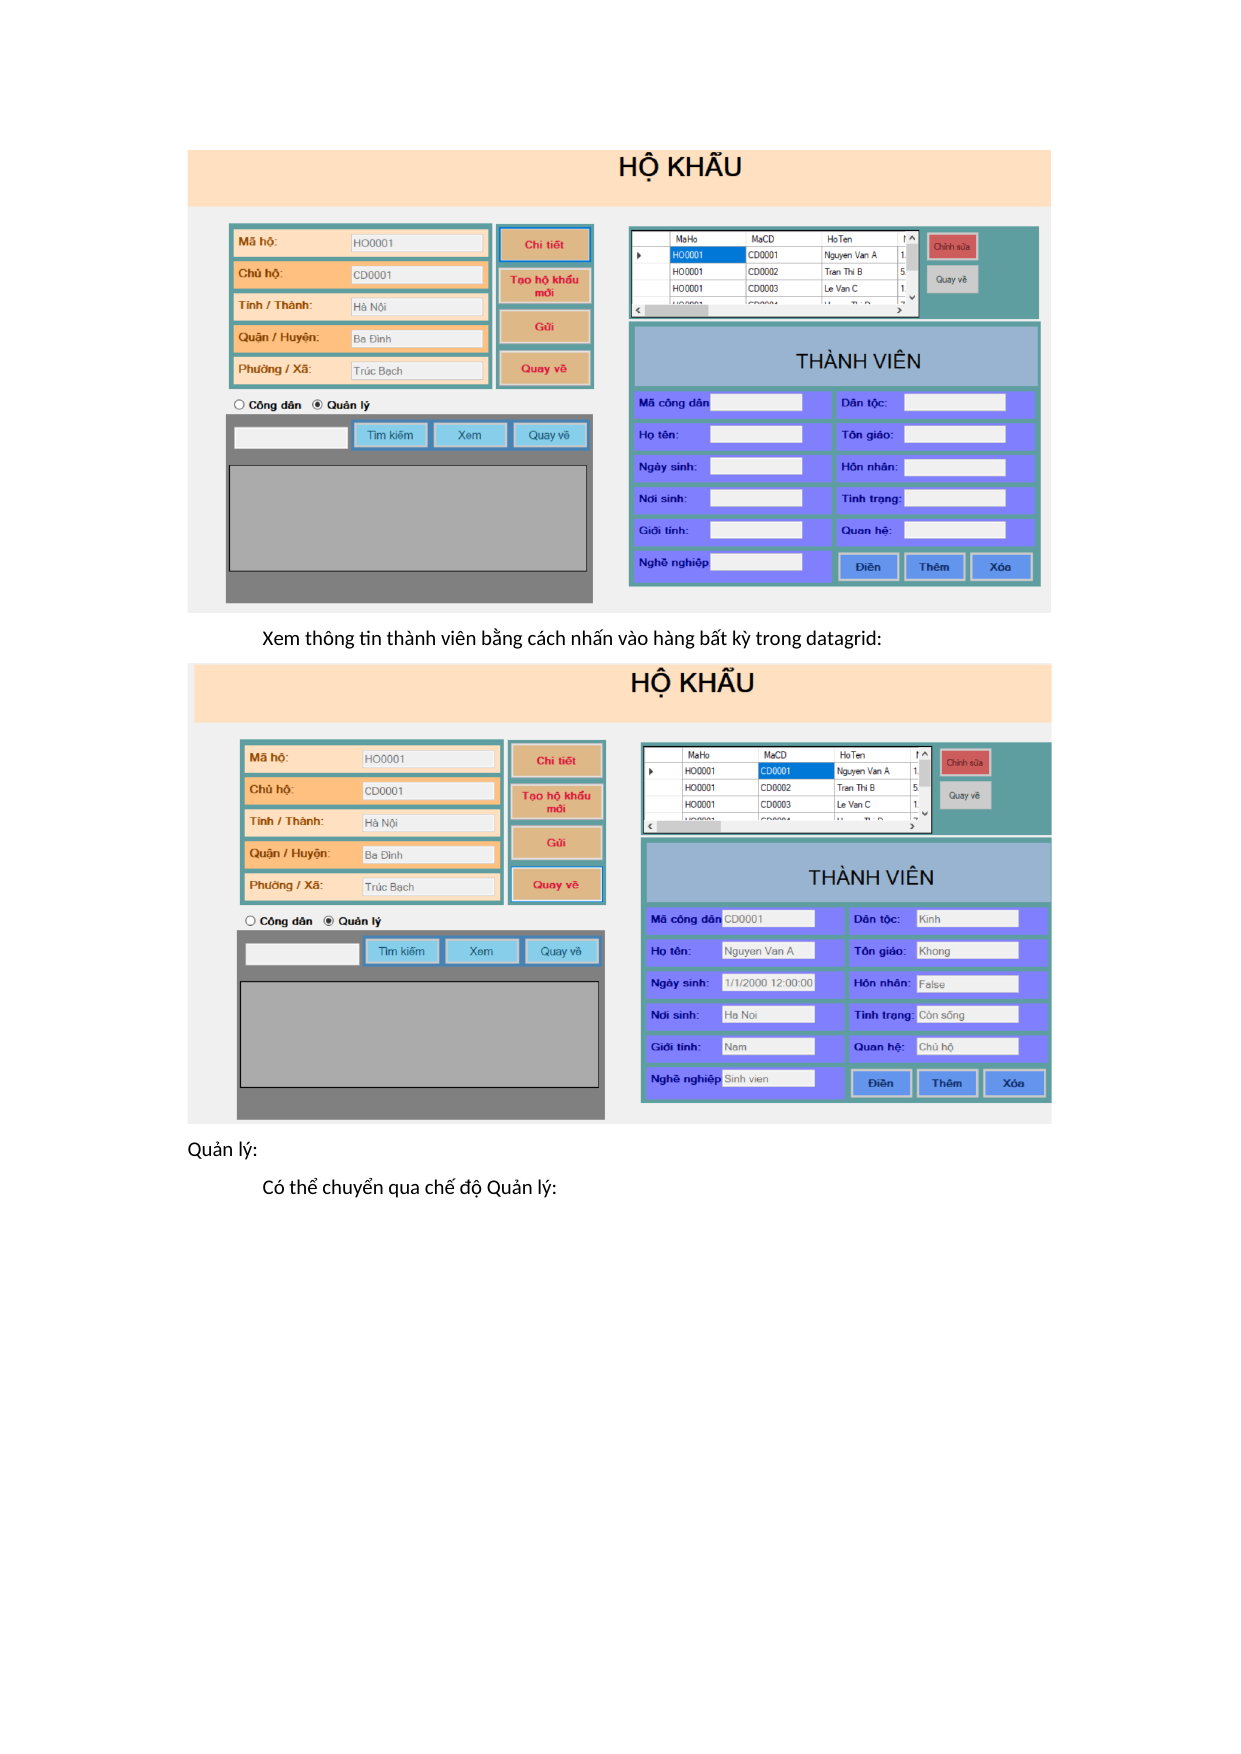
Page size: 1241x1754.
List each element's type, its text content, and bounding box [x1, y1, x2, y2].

picture [187, 663, 1052, 1124]
list Xem thông tin thành viên bằng cách nhấn vào hàng bất kỳ trong datagrid: [187, 625, 1053, 651]
list Quản lý: [187, 1136, 1053, 1162]
picture [187, 150, 1051, 613]
list Có thể chuyển qua chế độ Quản lý: [187, 1174, 1053, 1200]
